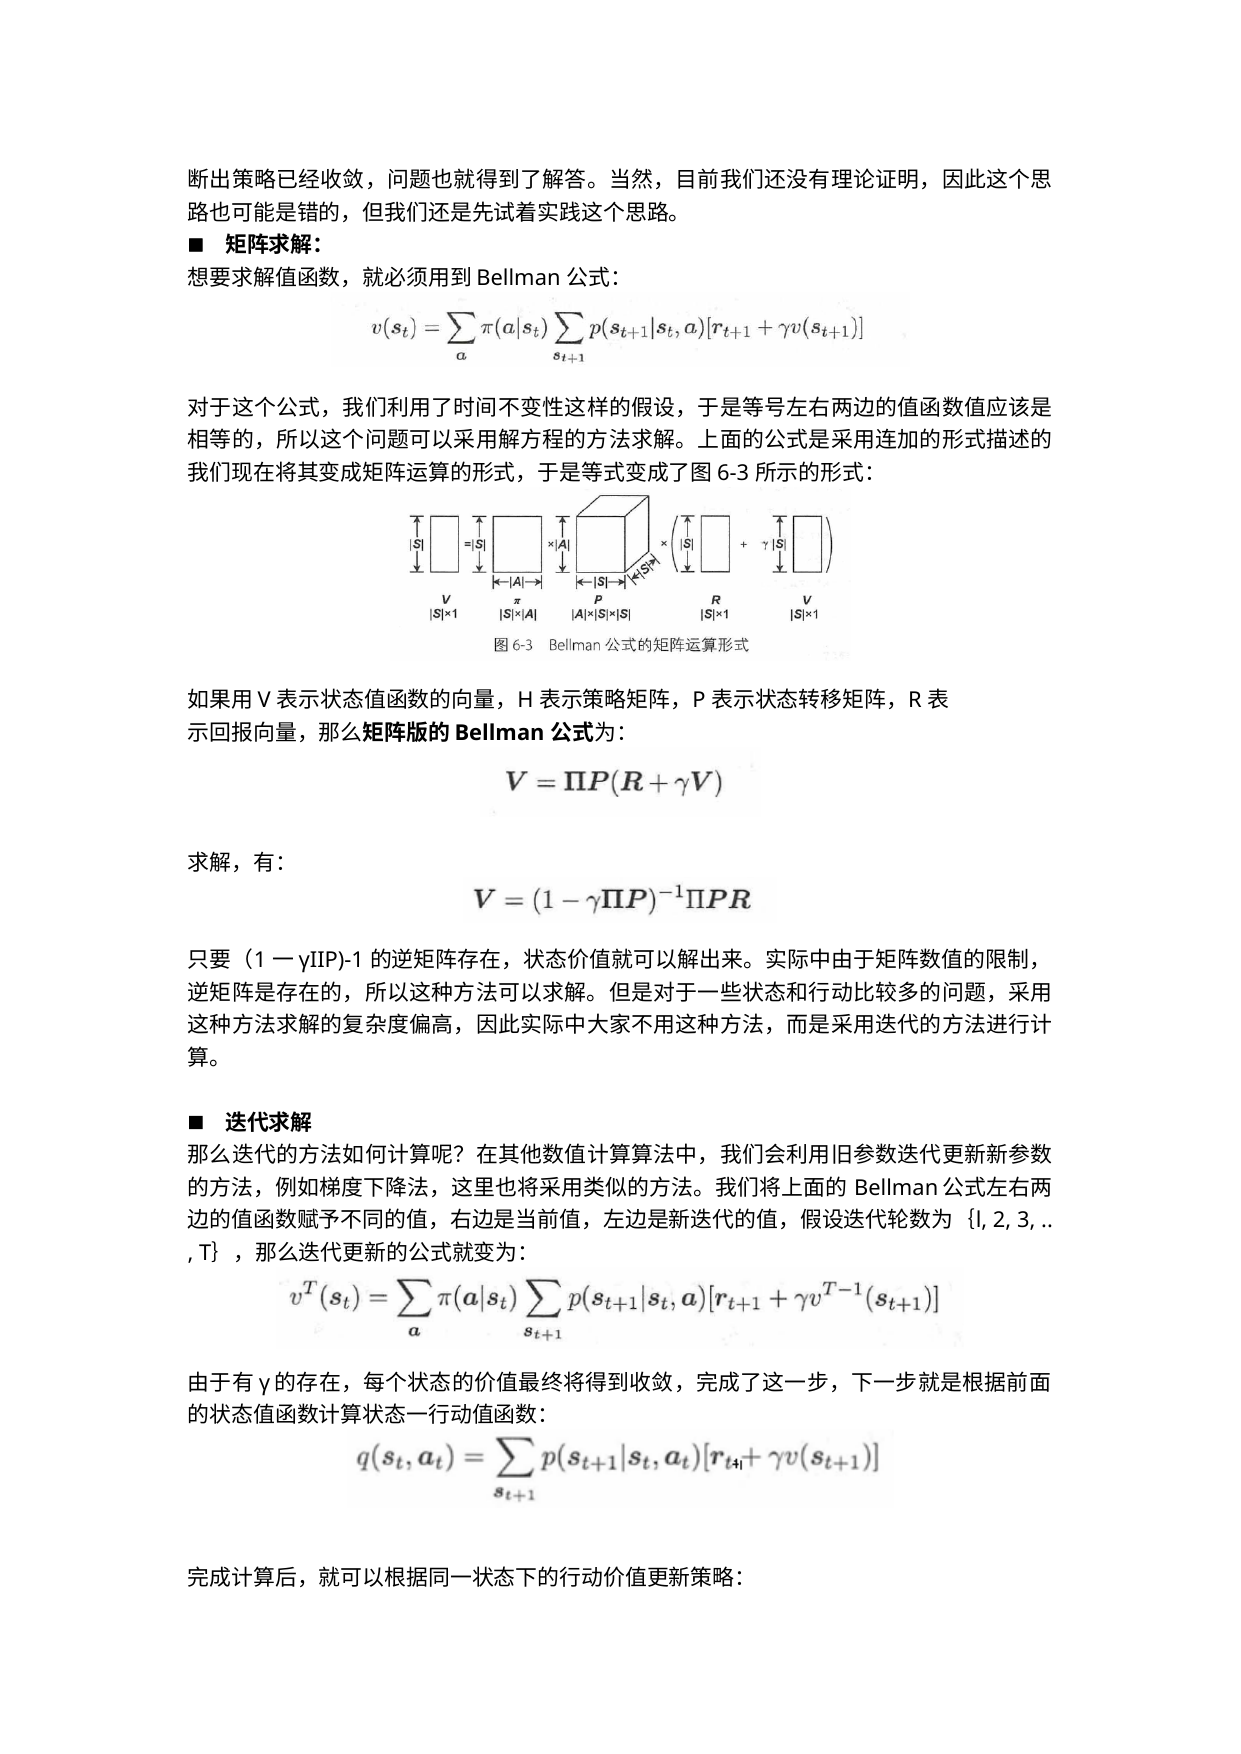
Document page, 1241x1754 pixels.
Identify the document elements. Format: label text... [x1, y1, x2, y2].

picture [346, 1429, 894, 1508]
text 求解，有： [187, 844, 1053, 877]
text 如果用V 表示状态值函数的向量，H 表示策略矩阵，P 表示状态转移矩阵，R 表 [187, 682, 1053, 714]
text 对于这个公式，我们利用了时间不变性这样的假设，于是等号左右两边的值函数值应该是相等的，所以这个问题可以采用解方程的方法求解。上面的公式是采用连加的形式描述的，我们现在将其变成矩阵运算的形式，于是等式变成了图6-3 所示的形式： [187, 389, 1053, 487]
list 矩阵求解： [187, 227, 1053, 259]
text 只要（1 一γIIP)-1 的逆矩阵存在，状态价值就可以解出来。实际中由于矩阵数值的限制，逆矩阵是存在的，所以这种方法可以求解。但是对于一些状态和行动比较多的问题，采用这种方法求解的复杂度偏高，因此实际中大家不用这种方法，而是采用迭代的方法进行计算。 [187, 942, 1053, 1072]
text 示回报向量，那么矩阵版的Bellman 公式为： [187, 714, 1053, 747]
text 想要求解值函数，就必须用到Bellman 公式： [187, 259, 1053, 292]
picture [463, 877, 777, 923]
text 由于有γ的存在，每个状态的价值最终将得到收敛，完成了这一步，下一步就是根据前面的状态值函数计算状态一行动值函数： [187, 1364, 1053, 1429]
list 迭代求解 [187, 1104, 1053, 1137]
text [187, 162, 1053, 227]
picture [389, 487, 851, 661]
picture [276, 1267, 964, 1349]
picture [479, 747, 761, 817]
picture [330, 292, 910, 367]
text 完成计算后，就可以根据同一状态下的行动价值更新策略： [187, 1559, 1053, 1592]
text 那么迭代的方法如何计算呢？在其他数值计算算法中，我们会利用旧参数迭代更新新参数的方法，例如梯度下降法，这里也将采用类似的方法。我们将上面的Bellman公式左右两边的值函数赋予不同的值，右边是当前值，左边是新迭代的值，假设迭代轮数为｛l, 2, 3, .. , T｝，那么迭代更新的公式就变为： [187, 1137, 1053, 1267]
